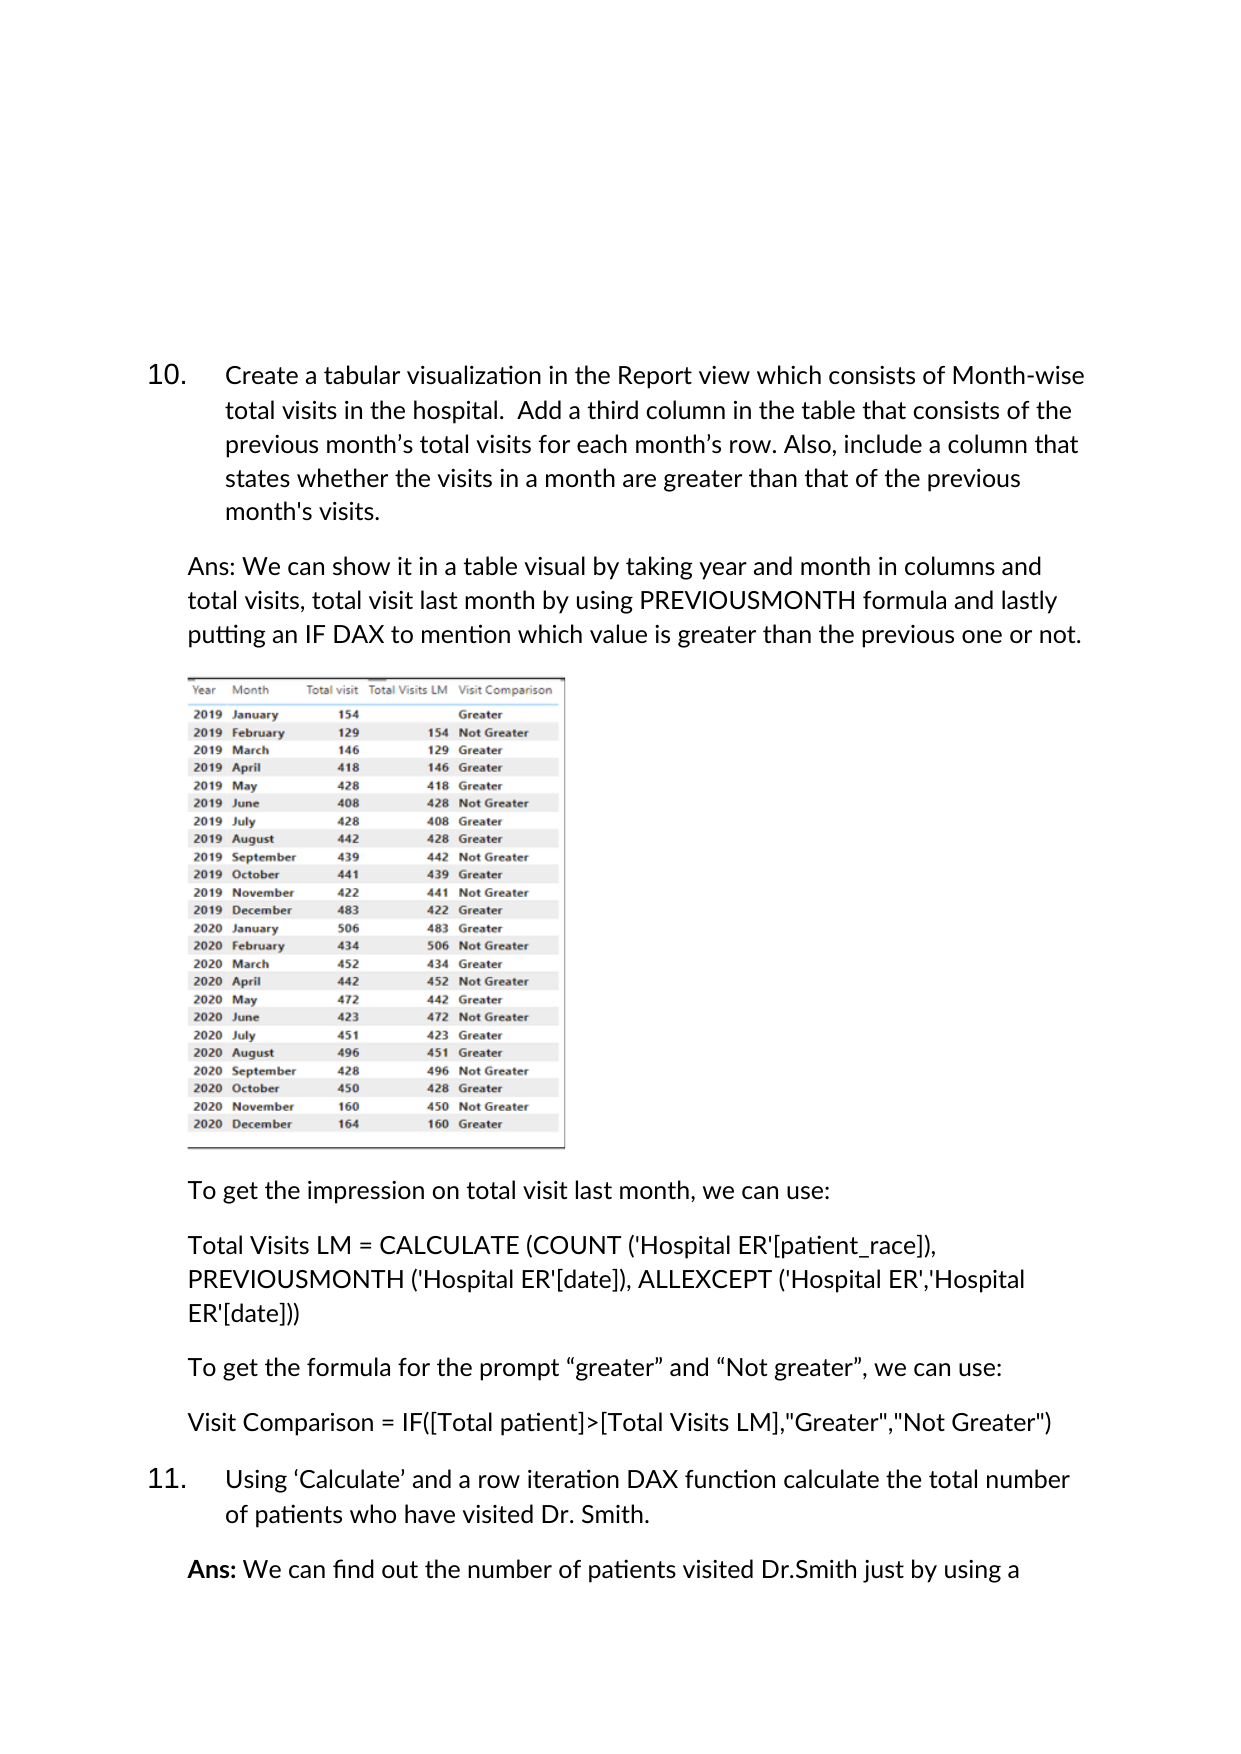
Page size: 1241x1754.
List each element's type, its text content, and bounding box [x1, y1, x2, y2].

text Visit Comparison = IF([Total patient]>[Total Visits LM],"Greater","Not Greater") [187, 1407, 1090, 1437]
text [187, 1553, 1090, 1583]
text Ans: We can show it in a table visual by taking year and month in columns and total visits, total visit last month by using PREVIOUSMONTH formula and lastly putting an IF DAX to mention which value is greater than the previous one or not. [187, 551, 1090, 648]
list Using ‘Calculate’ and a row iteration DAX function calculate the total number of patients who have visited Dr. Smith. [187, 1461, 1090, 1529]
text To get the impression on total visit last month, we can use: [187, 1175, 1090, 1205]
picture [187, 673, 565, 1151]
text Total Visits LM = CALCULATE (COUNT ('Hospital ER'[patient_race]), PREVIOUSMONTH ('Hospital ER'[date]), ALLEXCEPT ('Hospital ER','Hospital ER'[date])) [187, 1229, 1090, 1327]
list Create a tabular visualization in the Report view which consists of Month-wise total visits in the hospital. Add a third column in the table that consists of the previous month’s total visits for each month’s row. Also, include a column that states whether the visits in a month are greater than that of the previous month's visits. [187, 357, 1090, 526]
text To get the formula for the prompt “greater” and “Not greater”, we can use: [187, 1352, 1090, 1382]
